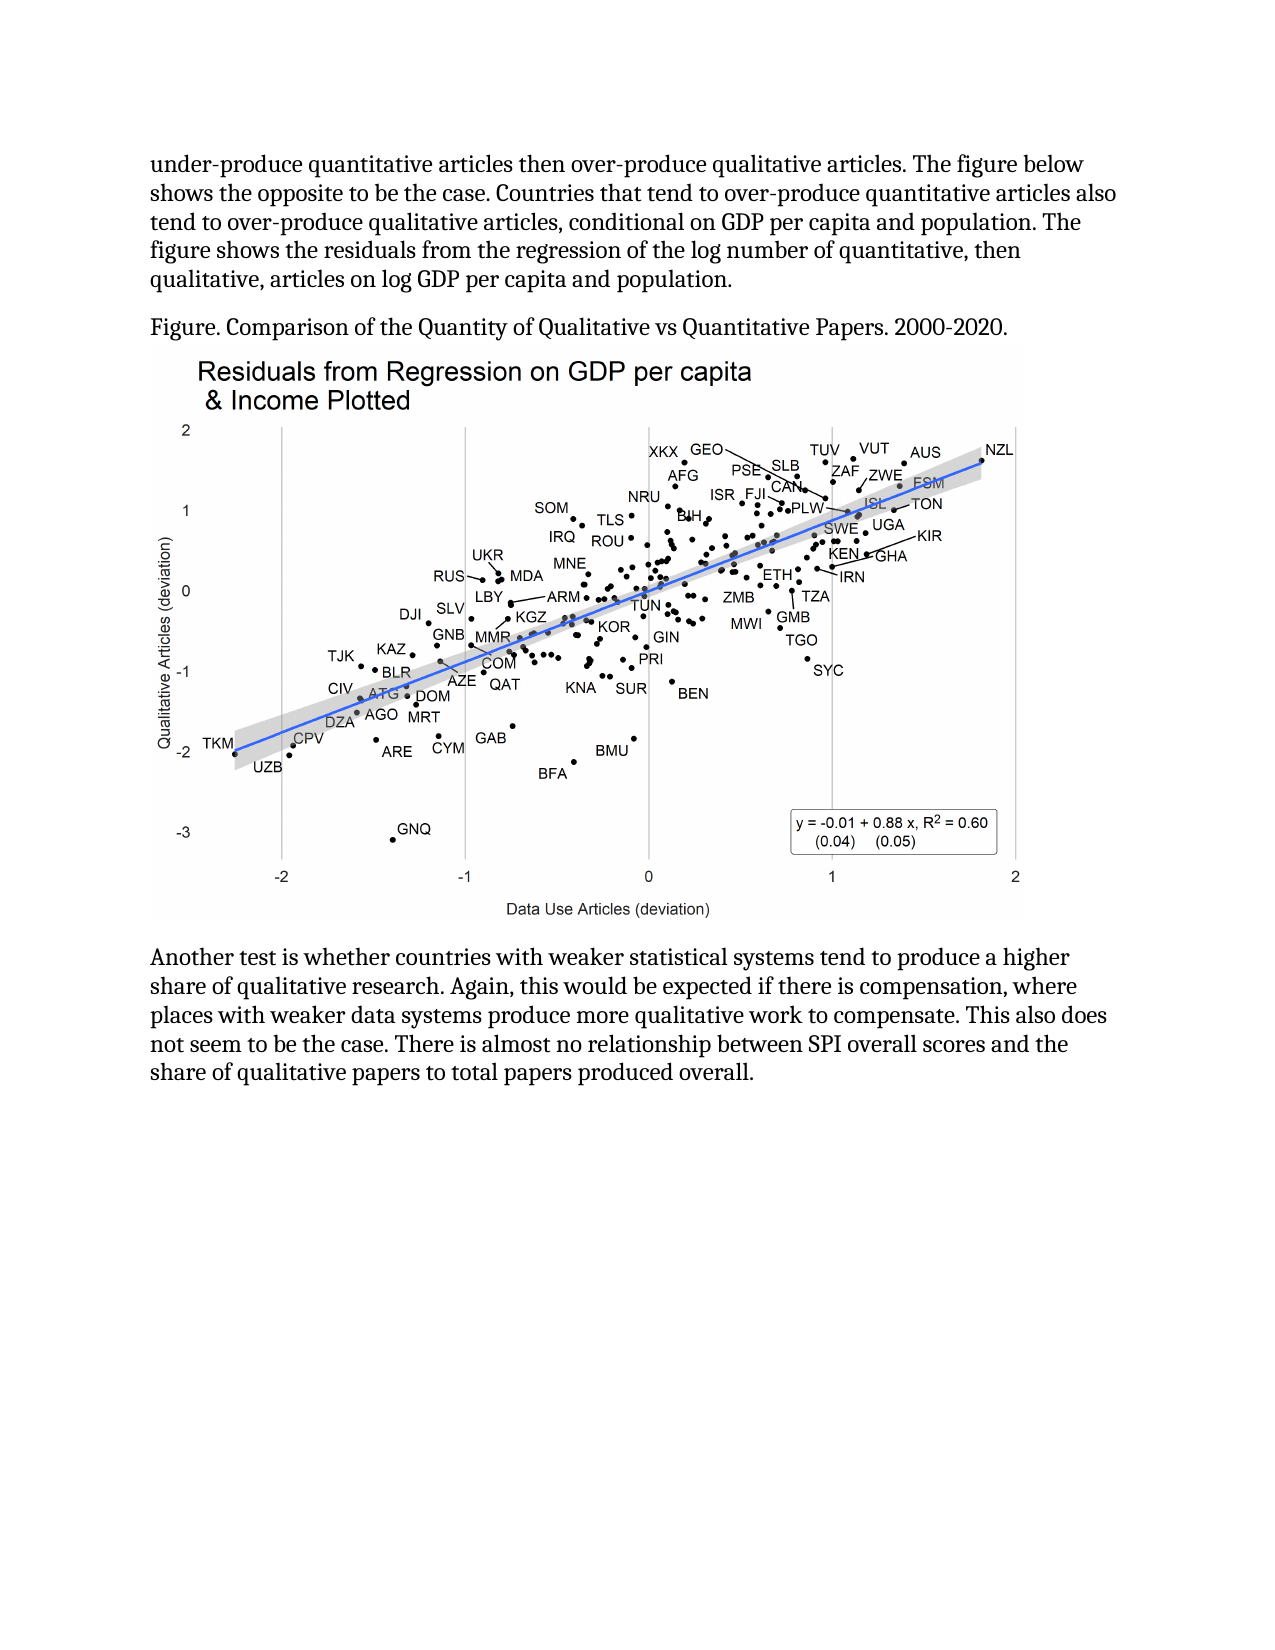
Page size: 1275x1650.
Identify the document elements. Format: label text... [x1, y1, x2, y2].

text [150, 150, 1125, 294]
text Another test is whether countries with weaker statistical systems tend to produce a higher share of qualitative research. Again, this would be expected if there is compensation, where places with weaker data systems produce more qualitative work to compensate. This also does not seem to be the case. There is almost no relationship between SPI overall scores and the share of qualitative papers to total papers produced overall. [150, 943, 1125, 1087]
picture [150, 341, 1025, 925]
